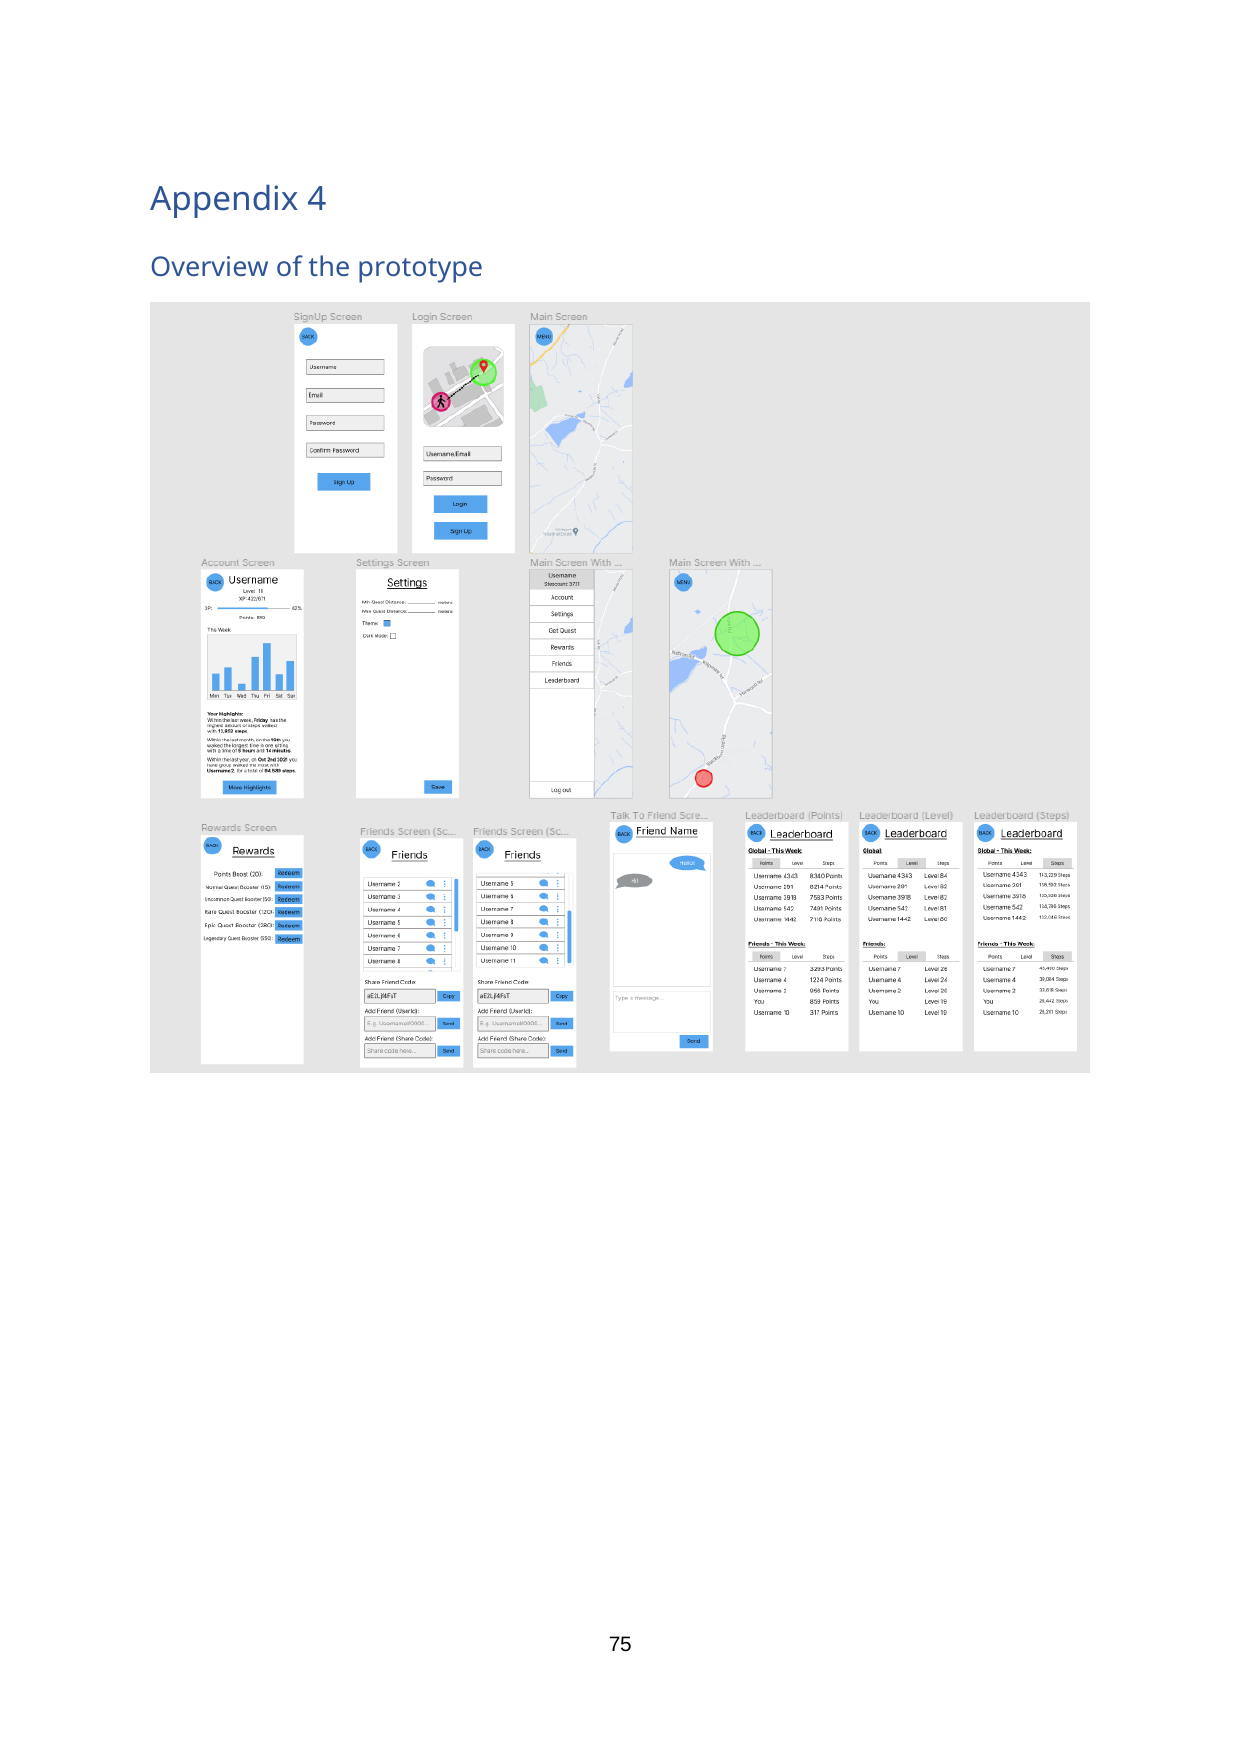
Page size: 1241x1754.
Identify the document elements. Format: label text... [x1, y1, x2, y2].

subtitle Appendix 4 [150, 175, 1090, 220]
subtitle Overview of the prototype [150, 247, 1090, 284]
picture [150, 302, 1091, 1073]
